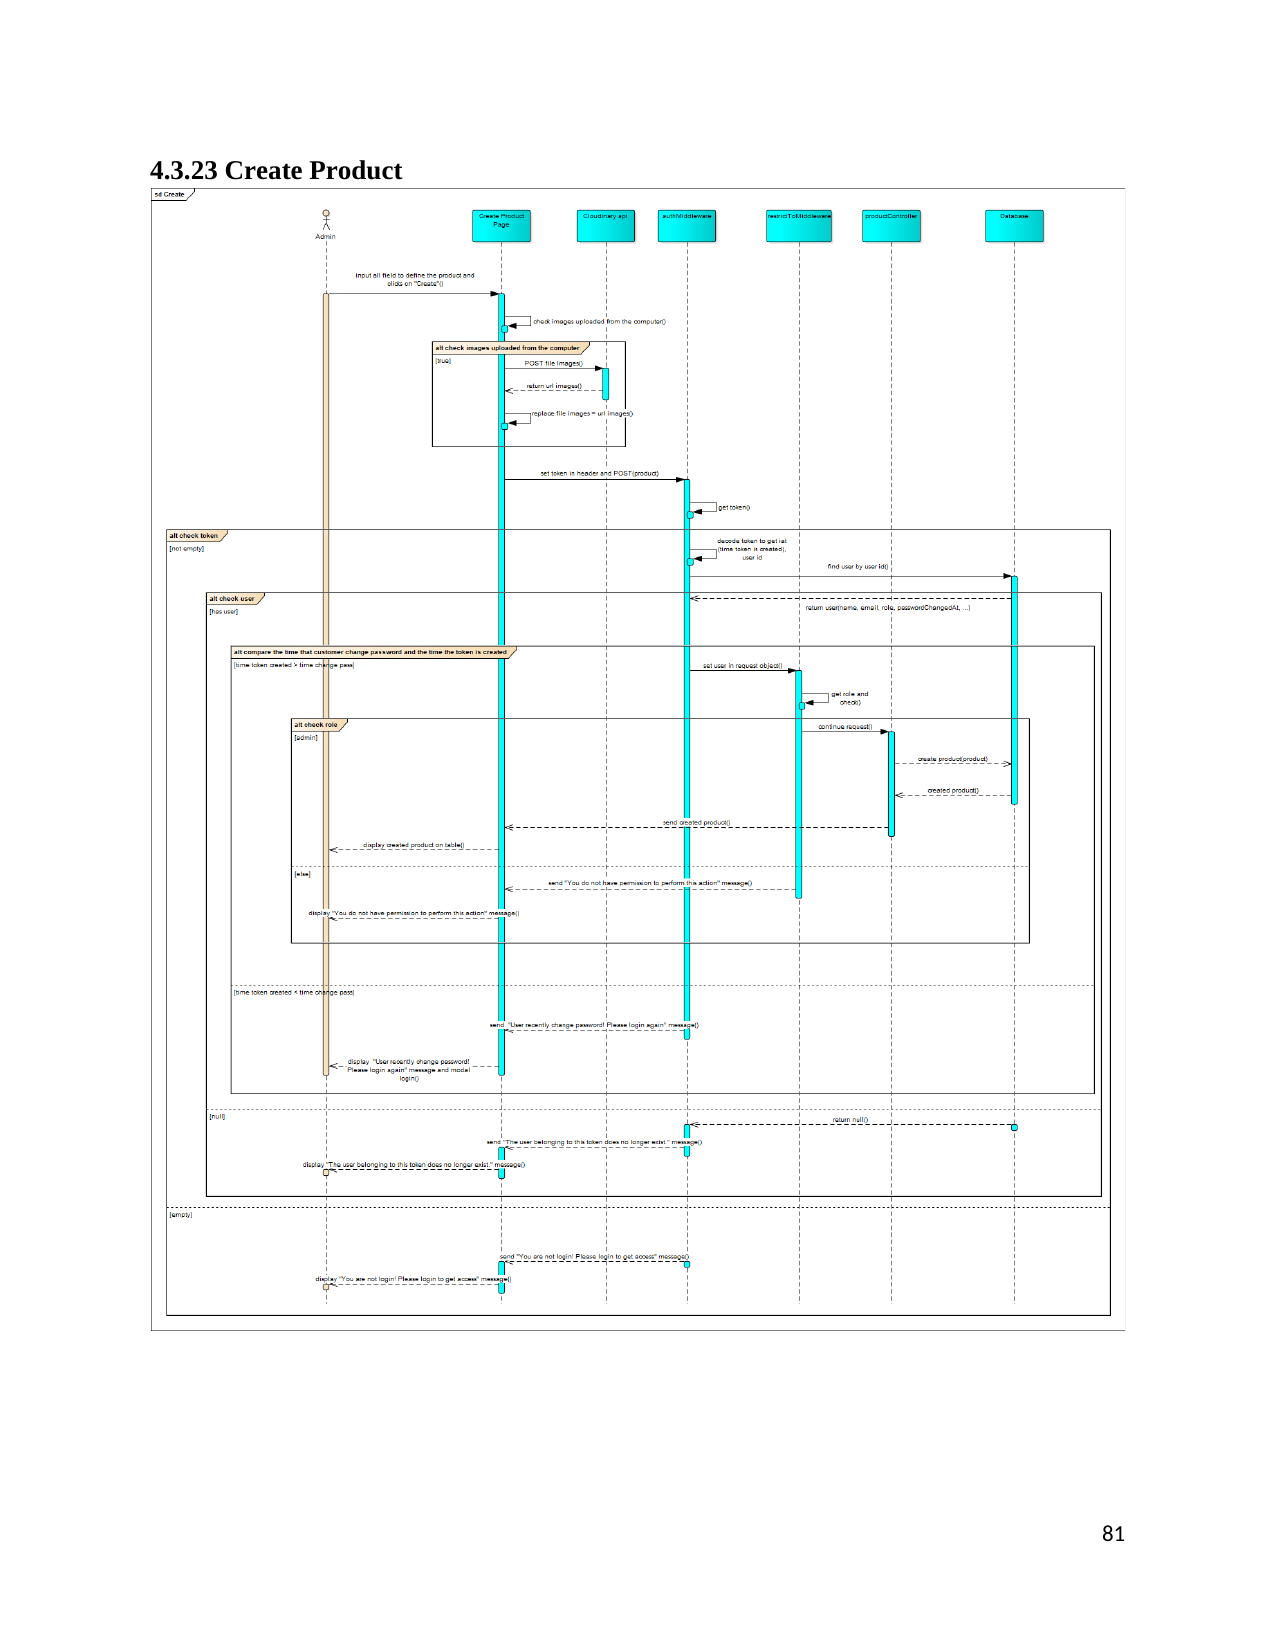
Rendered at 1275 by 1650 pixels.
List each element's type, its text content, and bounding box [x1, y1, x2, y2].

picture [150, 187, 1125, 1331]
subtitle 4.3.23 Create Product [150, 154, 1125, 185]
